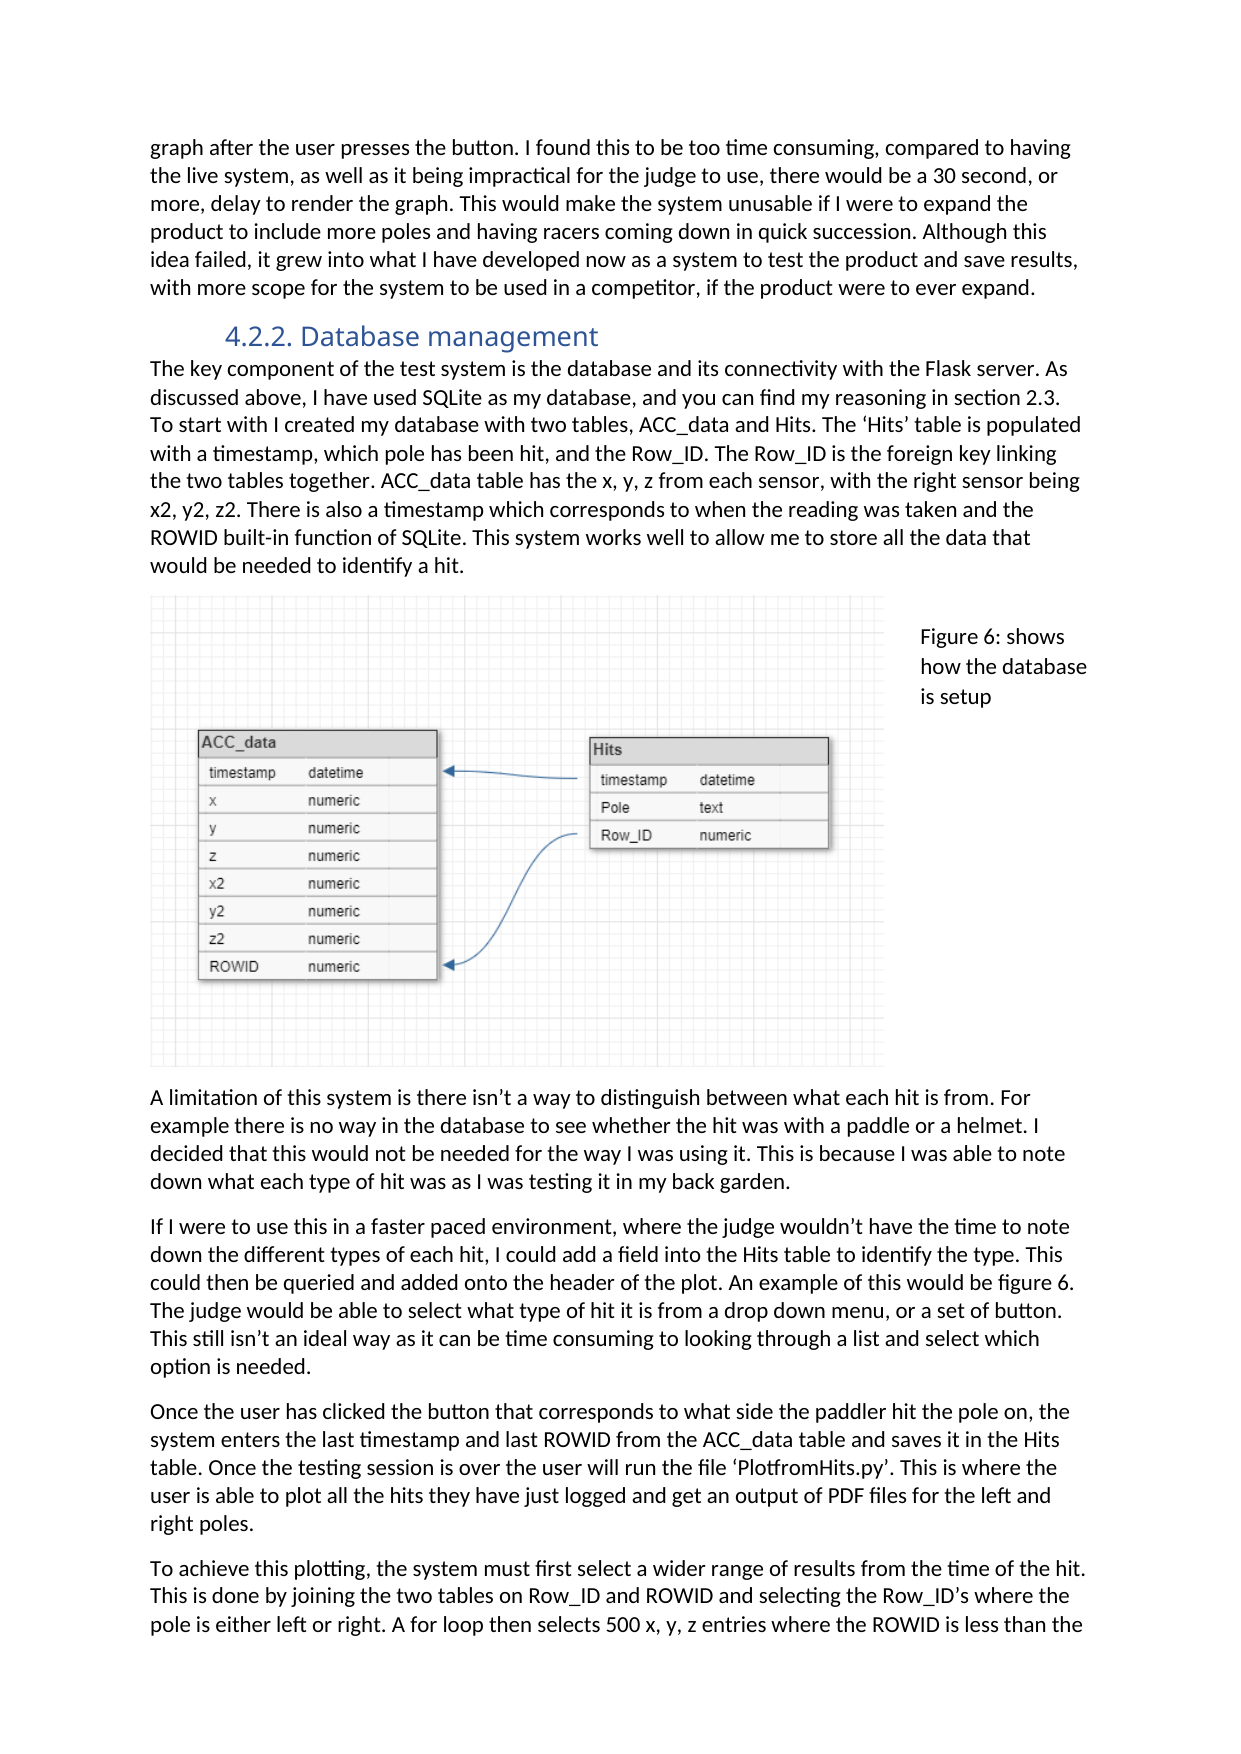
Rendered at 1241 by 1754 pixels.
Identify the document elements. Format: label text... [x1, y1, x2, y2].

text The key component of the test system is the database and its connectivity with the Flask server. As discussed above, I have used SQLite as my database, and you can find my reasoning in section 2.3. To start with I created my database with two tables, ACC_data and Hits. The ‘Hits’ table is populated with a timestamp, which pole has been hit, and the Row_ID. The Row_ID is the foreign key linking the two tables together. ACC_data table has the x, y, z from each sensor, with the right sensor being x2, y2, z2. There is also a timestamp which corresponds to when the reading was taken and the ROWID built-in function of SQLite. This system works well to allow me to store all the data that would be needed to identify a hit. [150, 354, 1090, 579]
picture [150, 595, 885, 1067]
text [150, 133, 1090, 301]
text If I were to use this in a faster paced environment, where the judge wouldn’t have the time to note down the different types of each hit, I could add a field into the Hits table to identify the type. This could then be queried and added onto the header of the plot. An example of this would be figure 6. The judge would be able to select what type of hit it is from a drop down menu, or a set of button. This still isn’t an ideal way as it can be time consuming to looking through a list and select which option is needed. [150, 1212, 1090, 1380]
text A limitation of this system is there isn’t a way to distinguish between what each hit is from. For example there is no way in the database to see whether the hit was with a paddle or a helmet. I decided that this would not be needed for the way I was using it. This is because I was able to note down what each type of hit was as I was testing it in my back garden. [150, 1083, 1090, 1195]
text Once the user has clicked the button that corresponds to what side the paddler hit the pole on, the system enters the last timestamp and last ROWID from the ACC_data table and saves it in the Hits table. Once the testing session is over the user will run the file ‘PlotfromHits.py’. This is where the user is able to plot all the hits they have just logged and get an output of PDF files for the left and right poles. [150, 1397, 1090, 1537]
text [150, 1554, 1090, 1638]
subtitle Database management [225, 318, 1090, 354]
